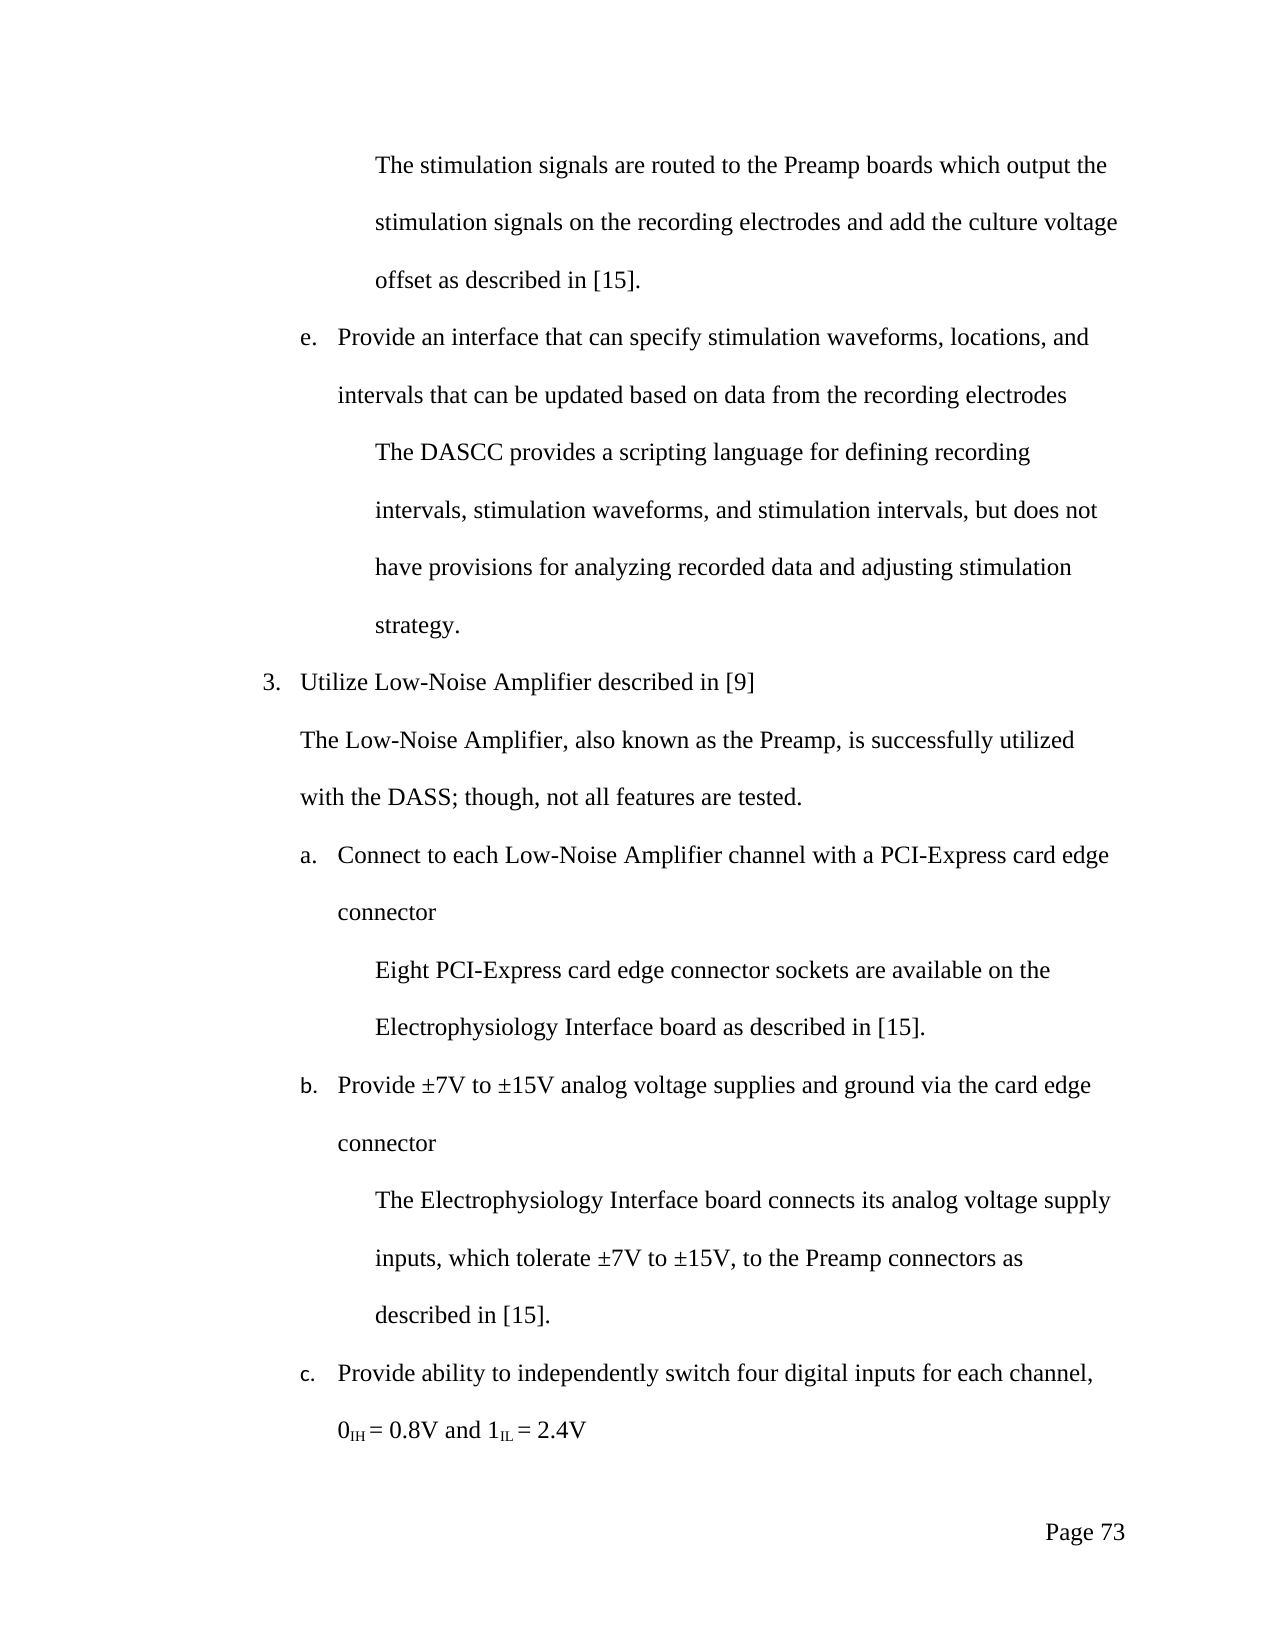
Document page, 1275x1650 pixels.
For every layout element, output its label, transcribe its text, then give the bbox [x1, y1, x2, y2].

list The Low-Noise Amplifier, also known as the Preamp, is successfully utilized with the DASS; though, not all features are tested. [300, 725, 1125, 811]
list Provide ±7V to ±15V analog voltage supplies and ground via the card edge connector [300, 1070, 1125, 1157]
list The DASCC provides a scripting language for defining recording intervals, stimulation waveforms, and stimulation intervals, but does not have provisions for analyzing recorded data and adjusting stimulation strategy. [375, 437, 1125, 639]
list The Electrophysiology Interface board connects its analog voltage supply inputs, which tolerate ±7V to ±15V, to the Preamp connectors as described in [15]. [375, 1185, 1125, 1329]
list Connect to each Low-Noise Amplifier channel with a PCI-Express card edge connector [300, 840, 1125, 926]
list Provide ability to independently switch four digital inputs for each channel, 0IH = 0.8V and 1IL = 2.4V [300, 1358, 1125, 1444]
list Eight PCI-Express card edge connector sockets are available on the Electrophysiology Interface board as described in [15]. [375, 955, 1125, 1041]
list Provide an interface that can specify stimulation waveforms, locations, and intervals that can be updated based on data from the recording electrodes [300, 322, 1125, 409]
list Utilize Low-Noise Amplifier described in [9] [262, 667, 1125, 696]
list The stimulation signals are routed to the Preamp boards which output the stimulation signals on the recording electrodes and add the culture voltage offset as described in [15]. [375, 150, 1125, 294]
